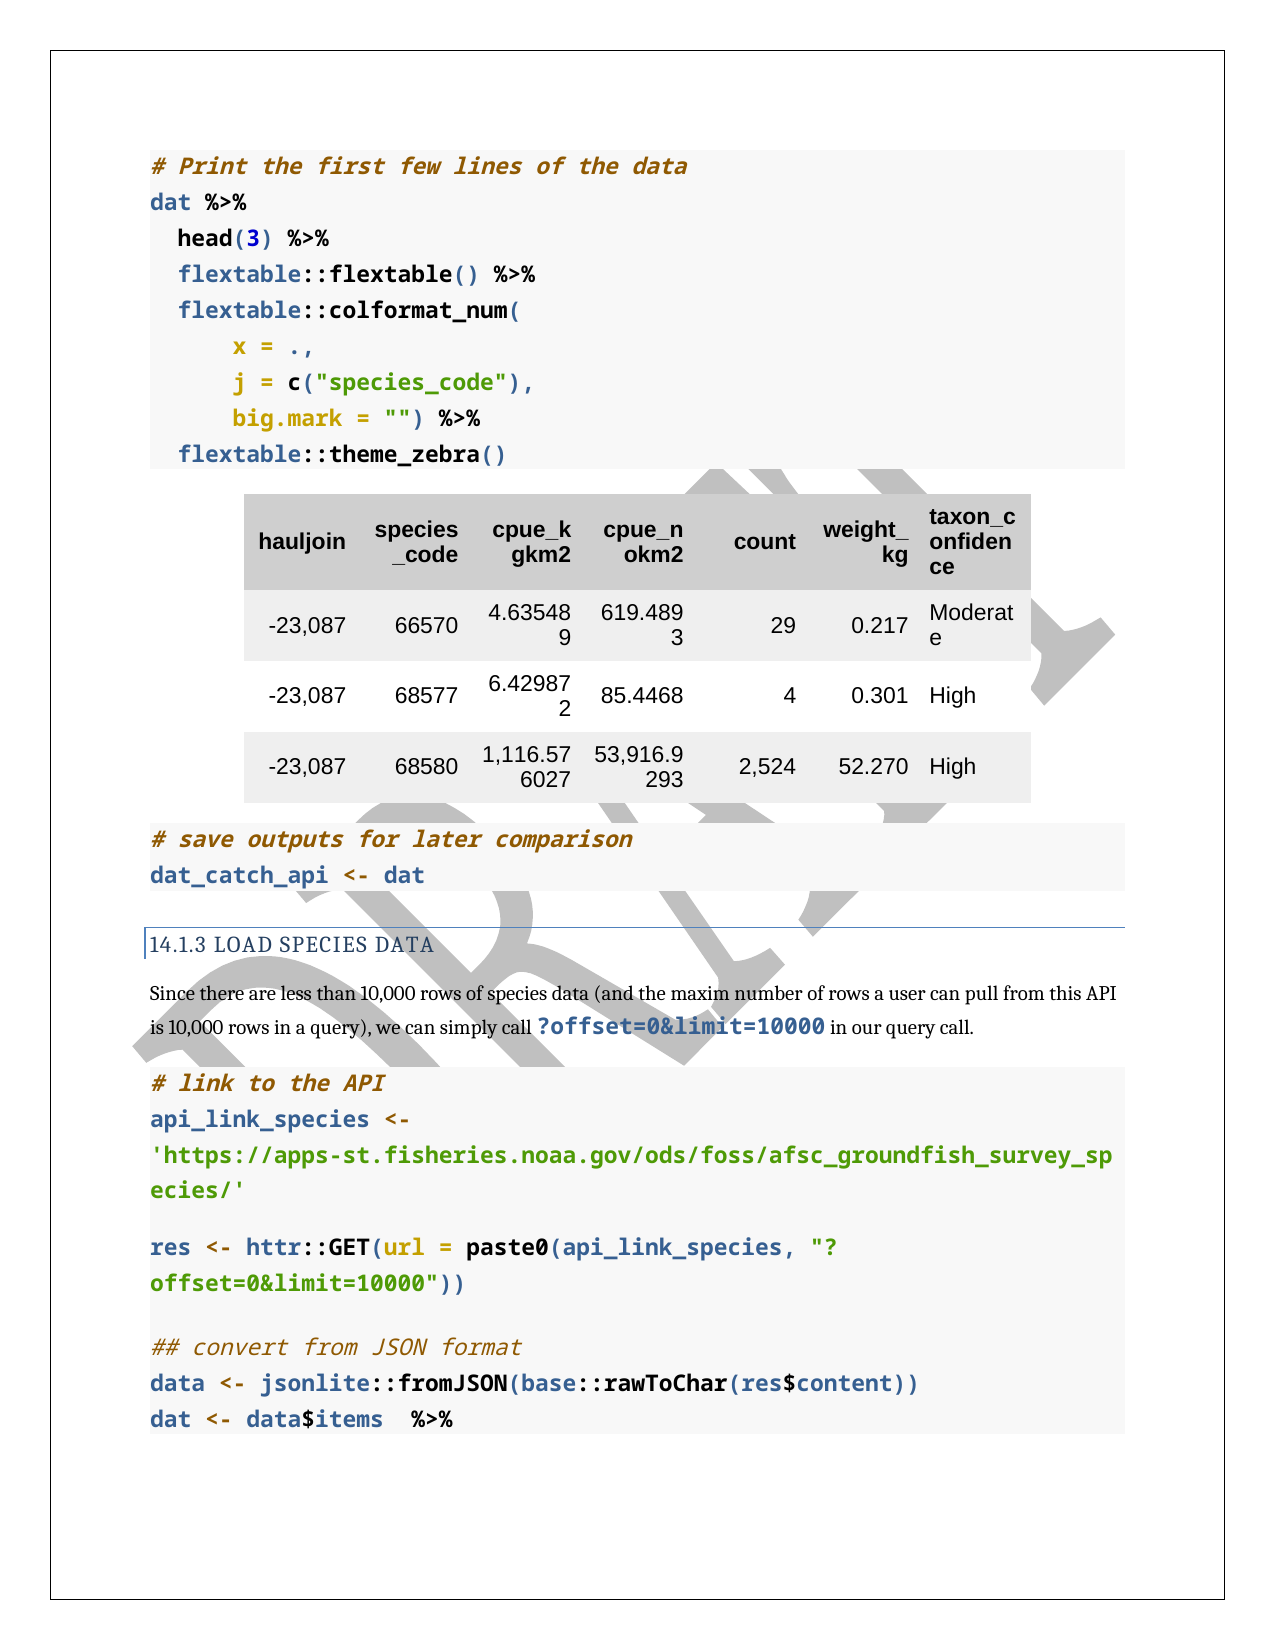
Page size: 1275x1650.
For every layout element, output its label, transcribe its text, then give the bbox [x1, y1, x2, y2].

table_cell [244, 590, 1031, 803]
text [150, 1231, 1125, 1434]
text # link to the API api_link_species <- 'https://apps-st.fisheries.noaa.gov/ods/foss/afsc_groundfish_survey_species/' [150, 1067, 1125, 1206]
text # Print the first few lines of the data dat %>% head(3) %>% flextable::flextable() %>% flextable::colformat_num( x = ., j = c("species_code"), big.mark = "") %>% flextable::theme_zebra() [150, 150, 1125, 469]
text # save outputs for later comparison dat_catch_api <- dat [150, 823, 1125, 891]
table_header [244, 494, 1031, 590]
subtitle 14.1.3 Load species data [146, 928, 1125, 959]
text Since there are less than 10,000 rows of species data (and the maxim number of rows a user can pull from this API is 10,000 rows in a query), we can simply call ?offset=0&limit=10000 in our query call. [150, 981, 1125, 1041]
